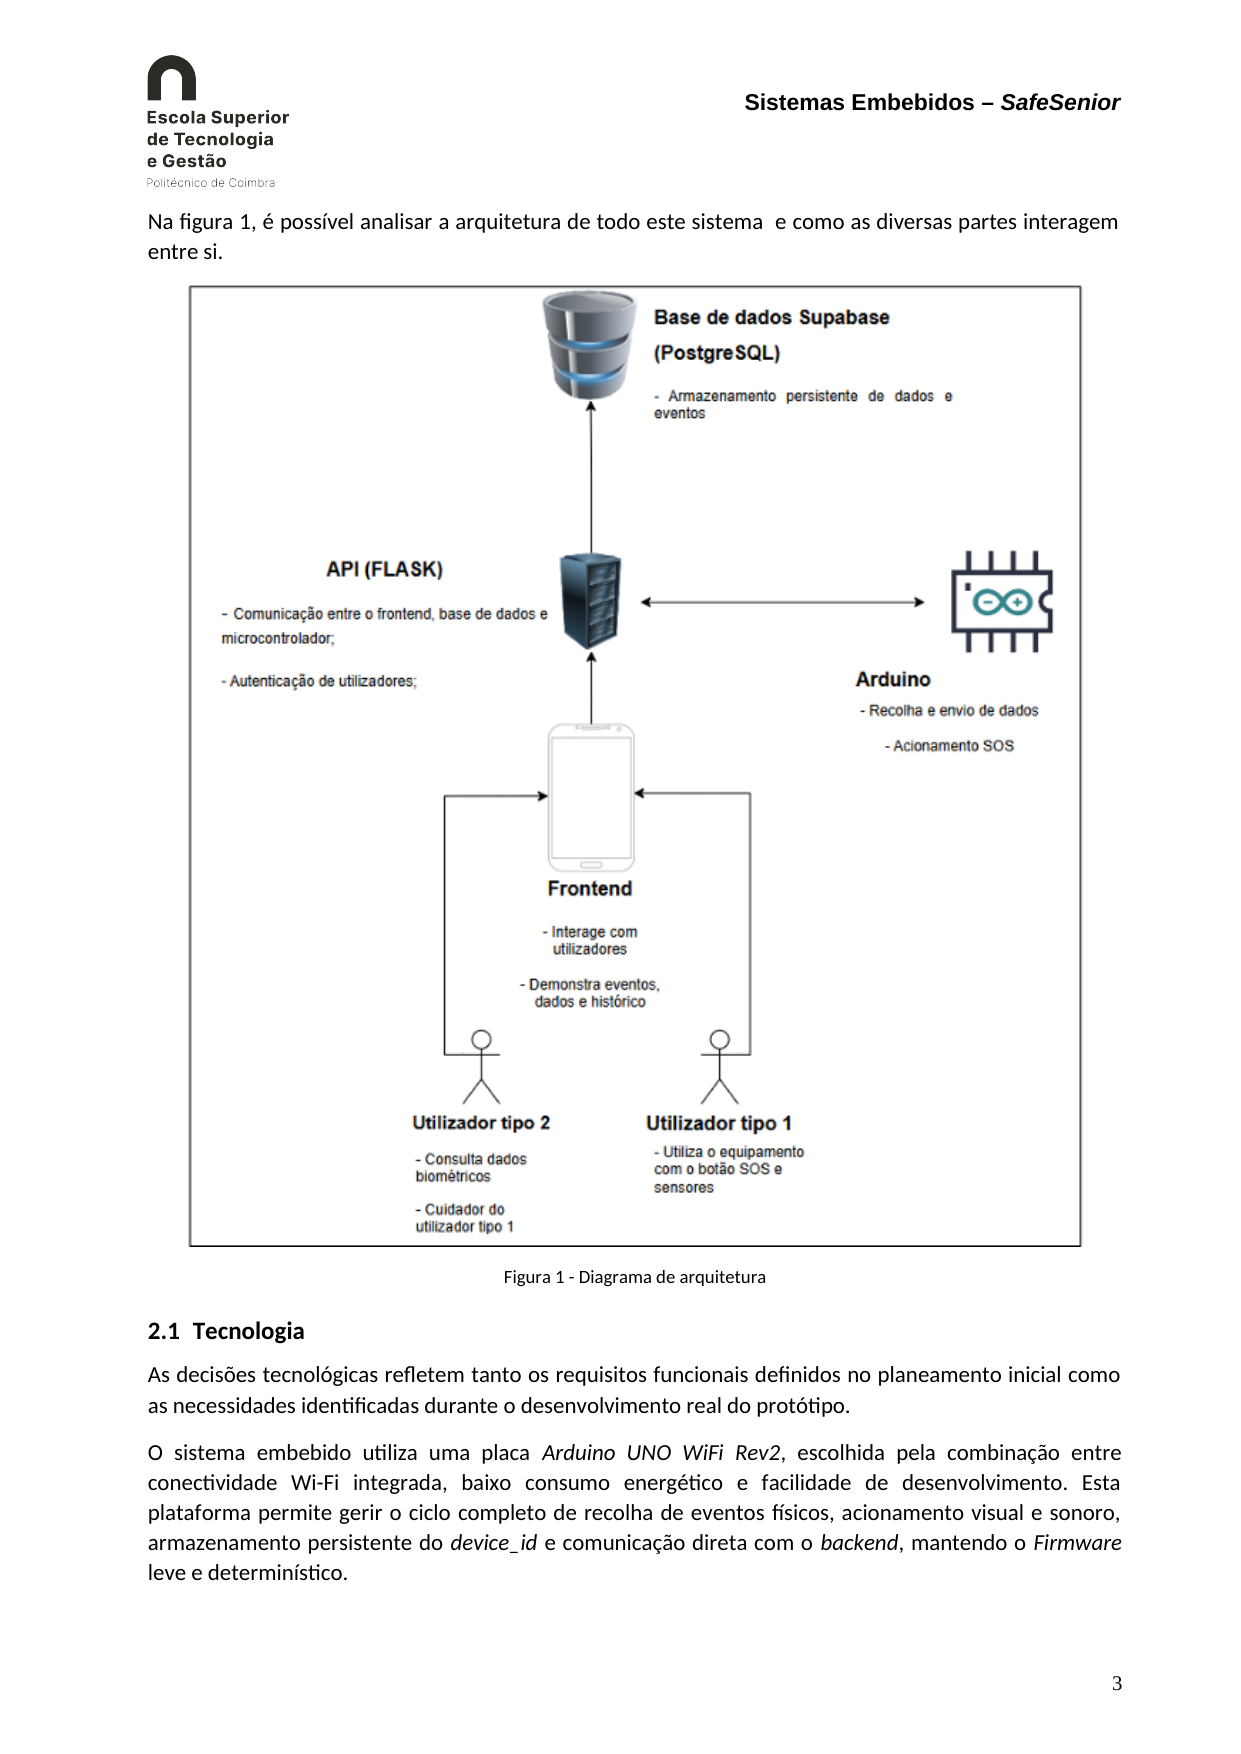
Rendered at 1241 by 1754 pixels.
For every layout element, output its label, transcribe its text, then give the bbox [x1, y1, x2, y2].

picture [147, 55, 289, 187]
text Figura 1 - Diagrama de arquitetura [148, 1265, 1122, 1288]
text Na figura 1, é possível analisar a arquitetura de todo este sistema e como as diversas partes interagem entre si. [148, 207, 1122, 265]
text O sistema embebido utiliza uma placa Arduino UNO WiFi Rev2, escolhida pela combinação entre conectividade Wi-Fi integrada, baixo consumo energético e facilidade de desenvolvimento. Esta plataforma permite gerir o ciclo completo de recolha de eventos físicos, acionamento visual e sonoro, armazenamento persistente do device_id e comunicação direta com o backend, mantendo o Firmware leve e determinístico. [148, 1438, 1122, 1586]
text As decisões tecnológicas refletem tanto os requisitos funcionais definidos no planeamento inicial como as necessidades identificadas durante o desenvolvimento real do protótipo. [148, 1361, 1122, 1419]
picture [186, 283, 1084, 1247]
subtitle Tecnologia [148, 1315, 1122, 1346]
